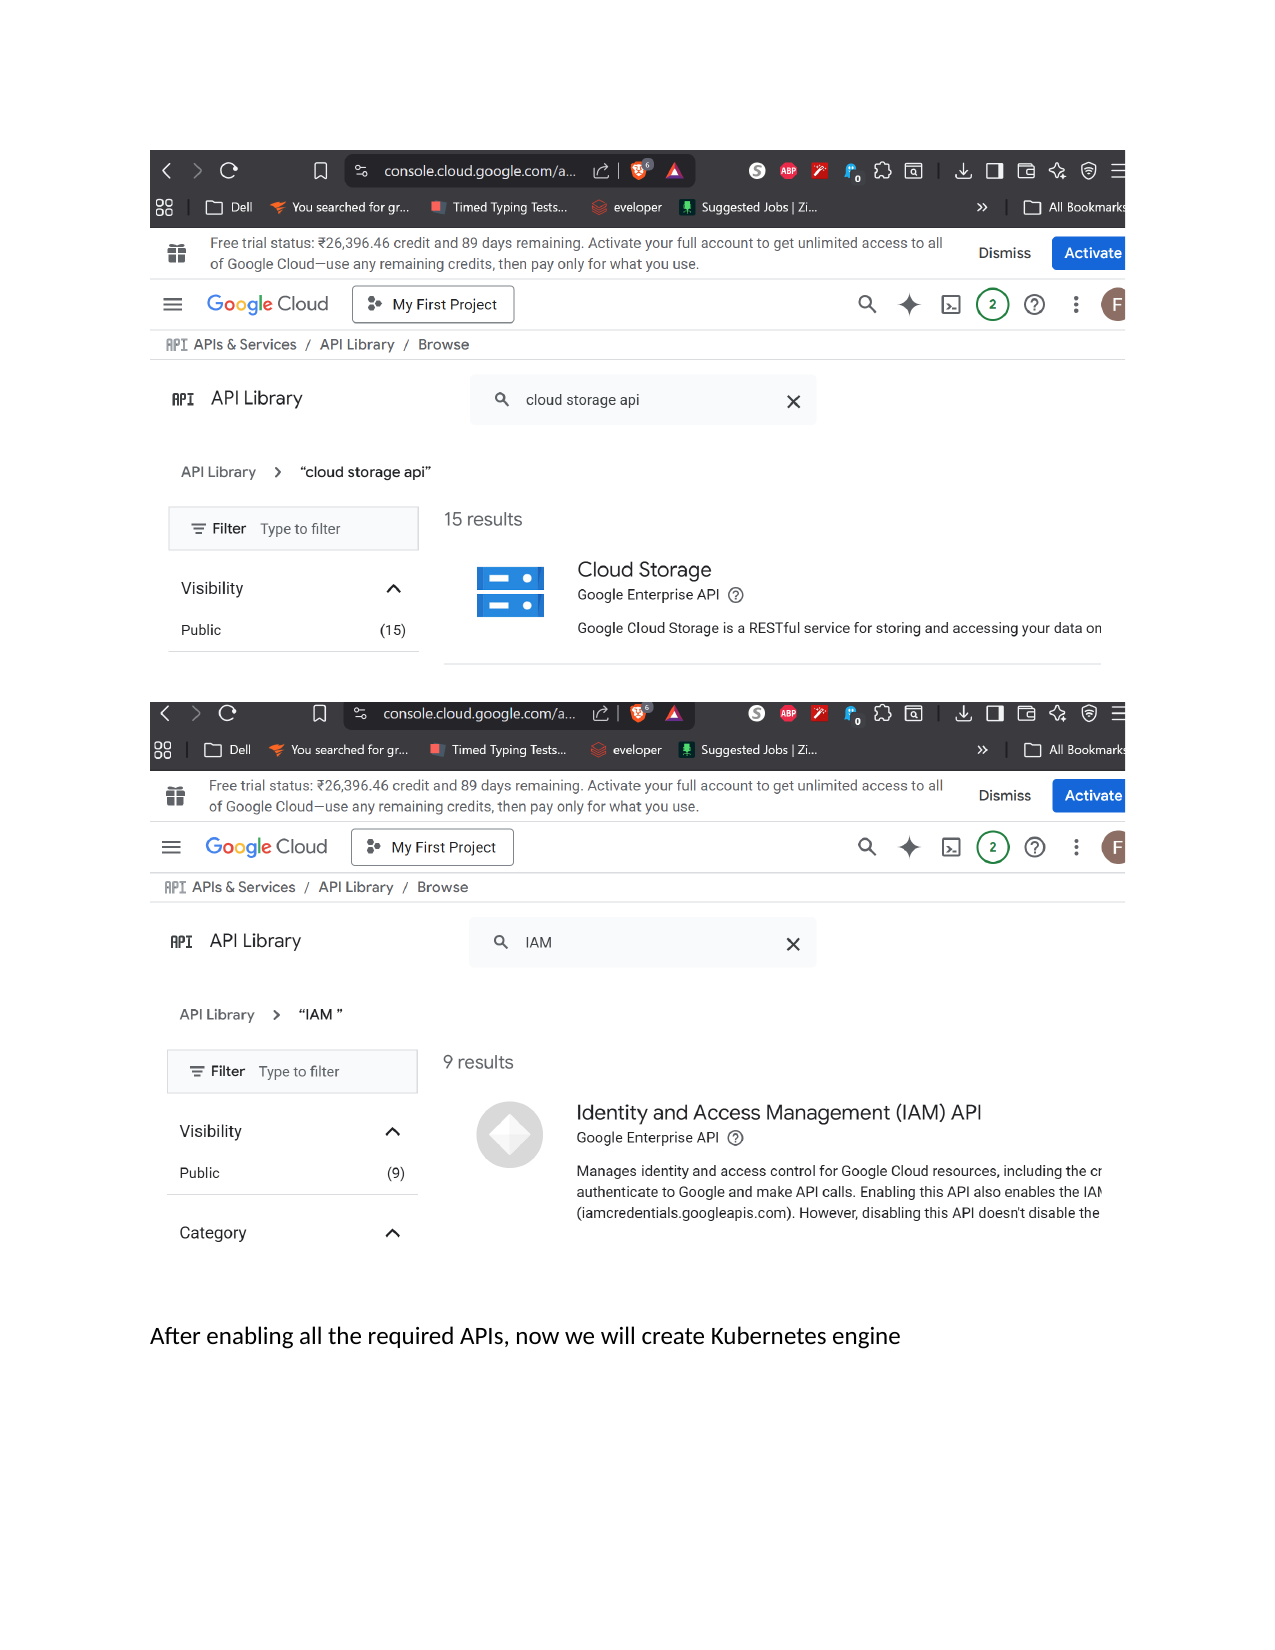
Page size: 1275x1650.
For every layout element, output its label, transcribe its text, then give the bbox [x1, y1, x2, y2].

picture [150, 702, 1125, 1248]
picture [150, 150, 1125, 682]
text After enabling all the required APIs, now we will create Kubernetes engine [150, 1320, 1125, 1351]
